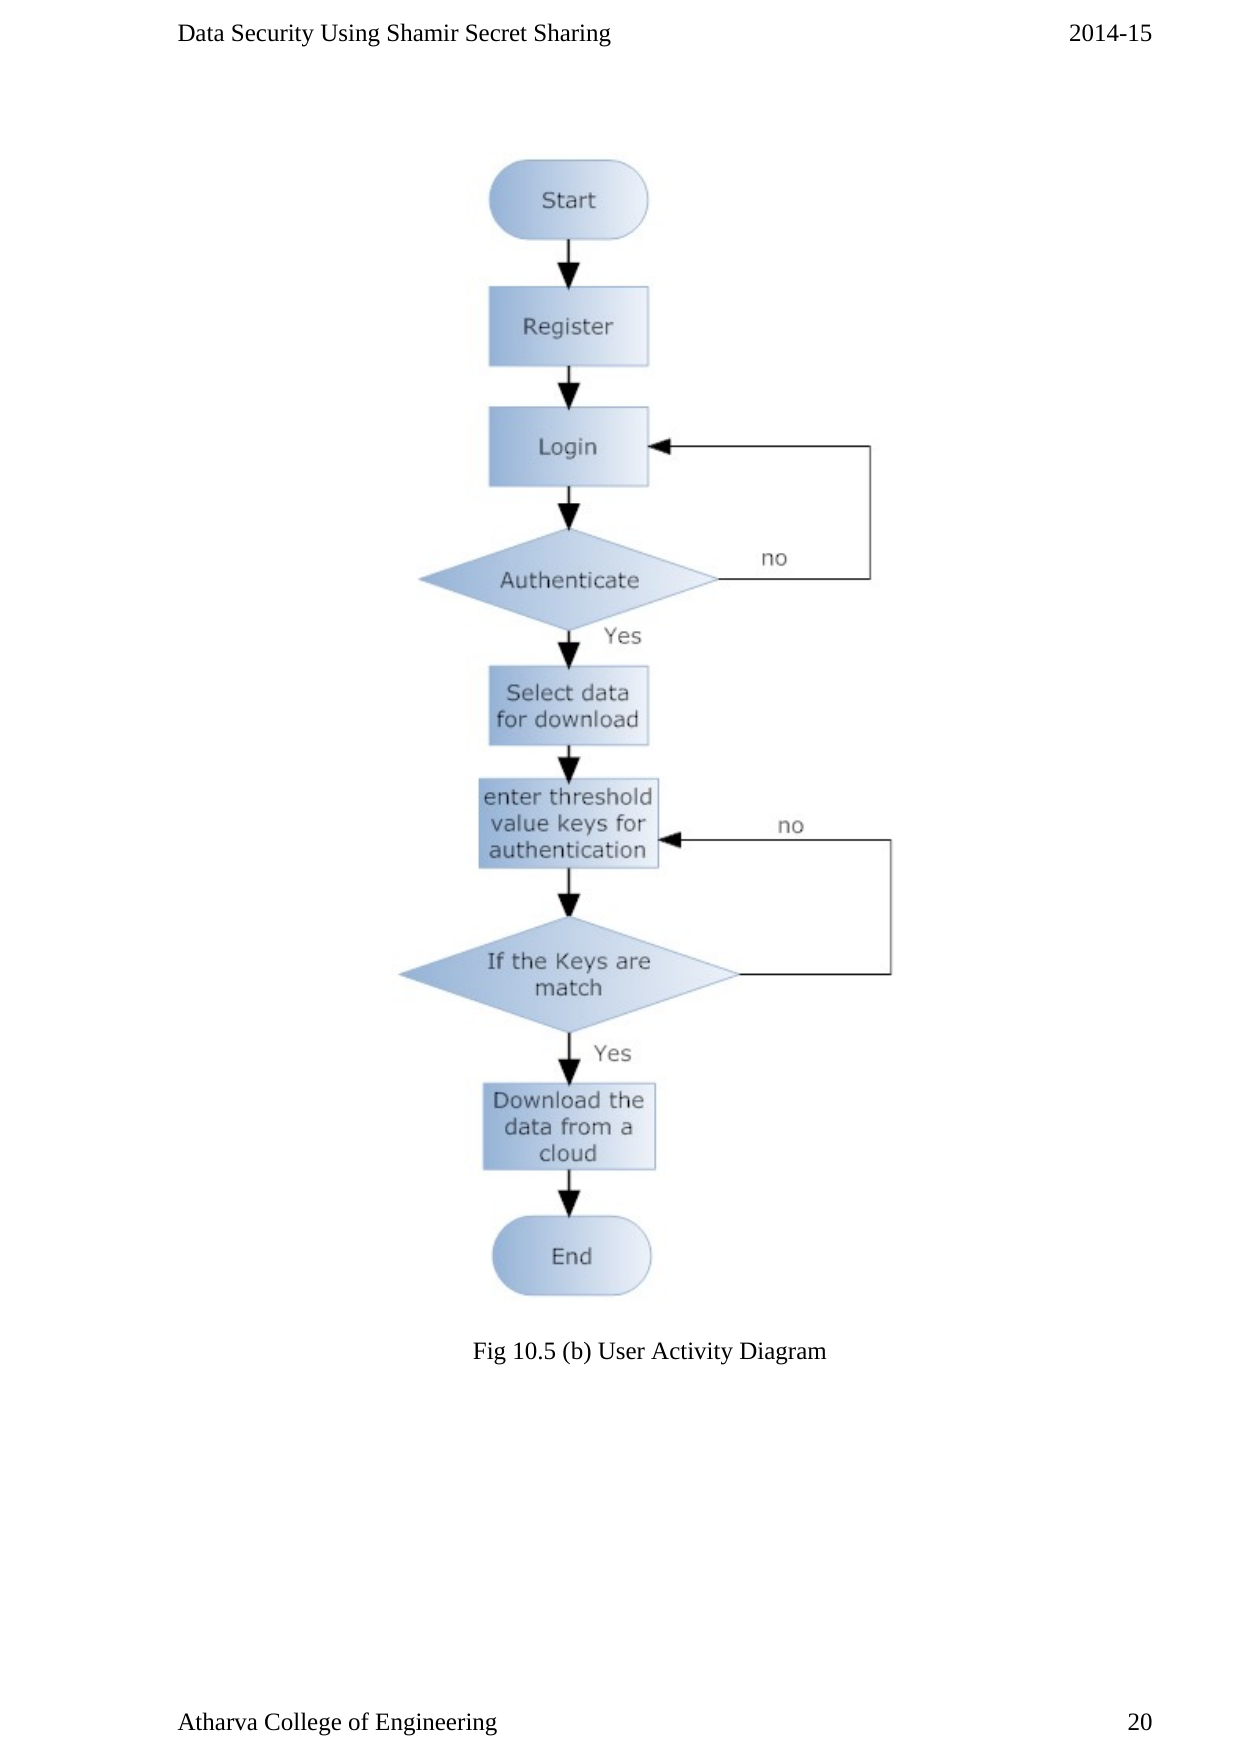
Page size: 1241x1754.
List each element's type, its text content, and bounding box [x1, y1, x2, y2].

text Fig 10.5 (b) User Activity Diagram [177, 1336, 1122, 1365]
picture [391, 152, 909, 1302]
